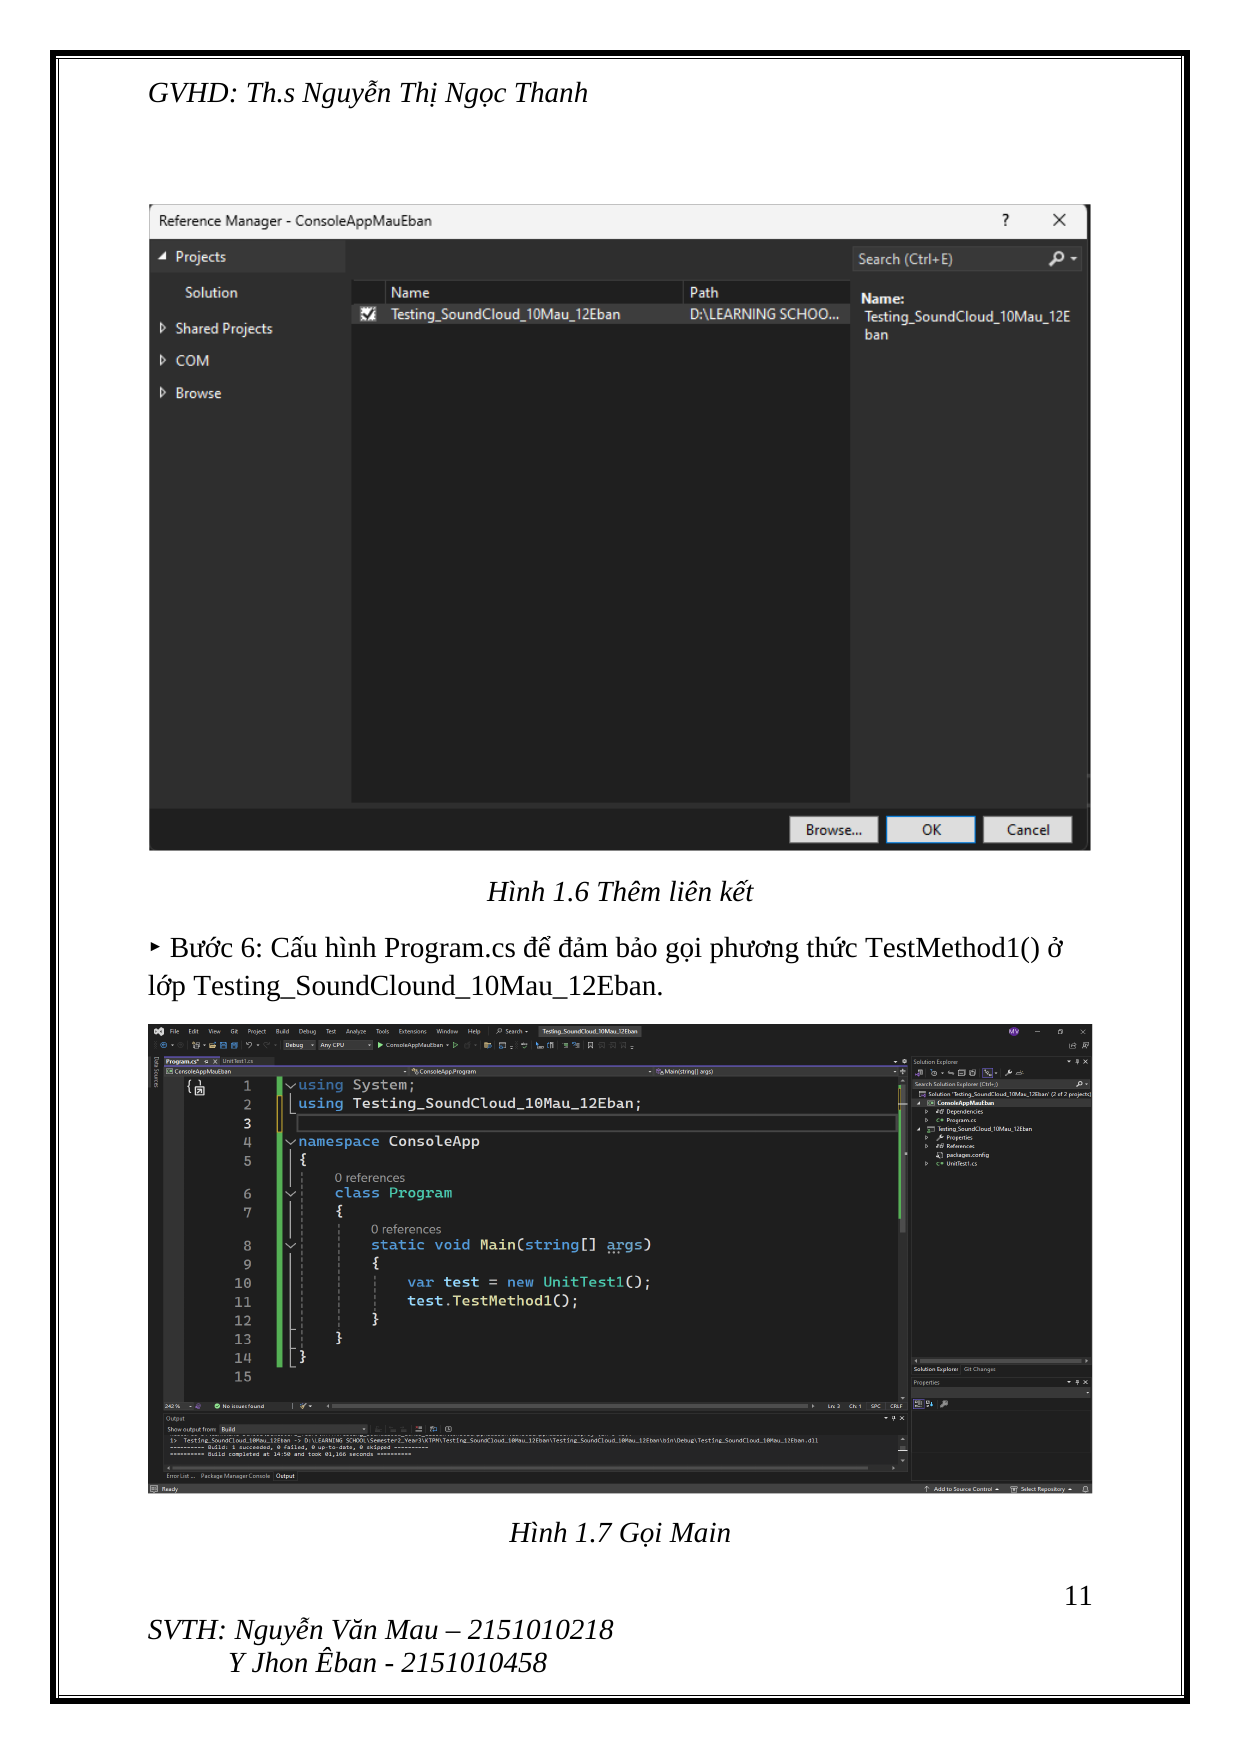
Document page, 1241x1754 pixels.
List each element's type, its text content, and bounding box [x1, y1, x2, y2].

text Hình 1.6 Thêm liên kết [148, 874, 1092, 908]
text ‣ Bước 6: Cấu hình Program.cs để đảm bảo gọi phương thức TestMethod1() ở lớp Testing_SoundClound_10Mau_12Eban. [148, 930, 1092, 1002]
picture [147, 202, 1093, 853]
text Hình 1.7 Gọi Main [148, 1515, 1092, 1549]
picture [147, 1023, 1093, 1494]
